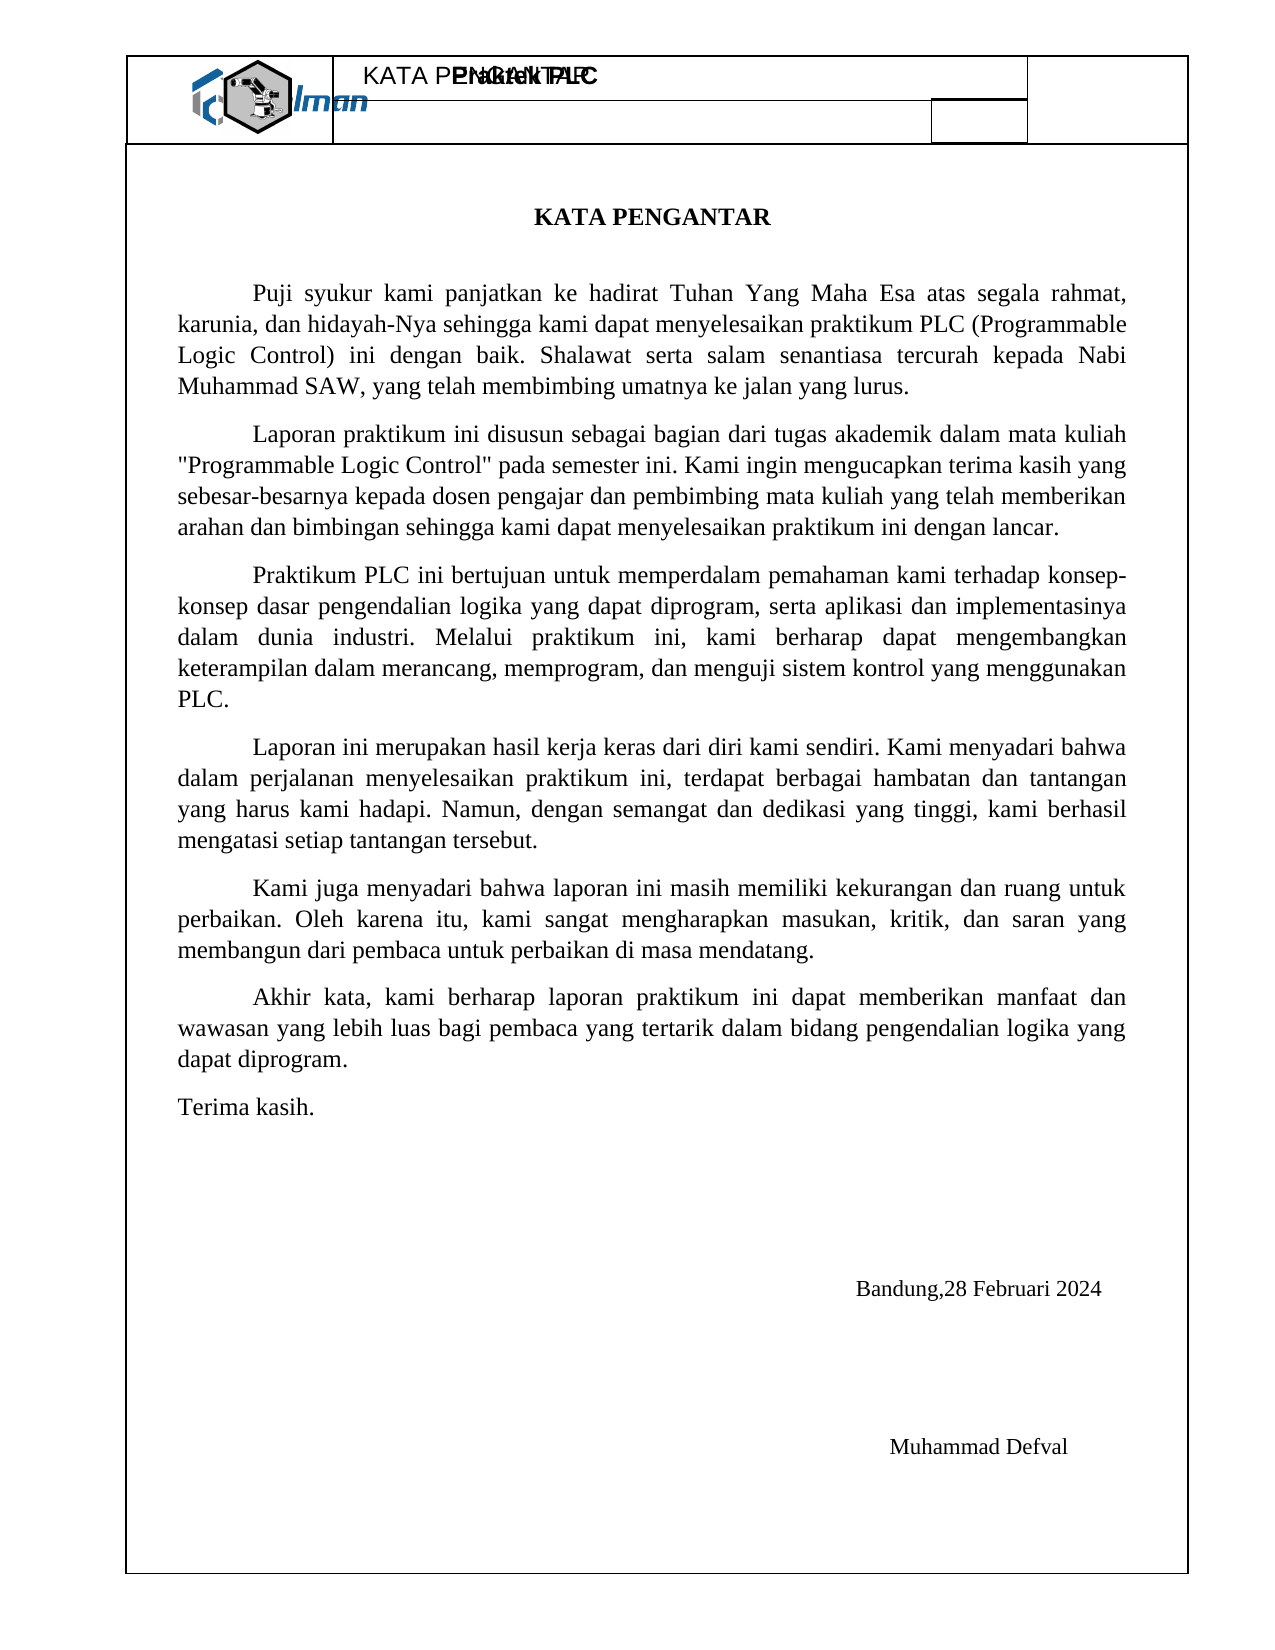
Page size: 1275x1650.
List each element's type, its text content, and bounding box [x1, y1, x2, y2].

table_cell Muhammad Defval [831, 1302, 1126, 1486]
text Praktikum PLC ini bertujuan untuk memperdalam pemahaman kami terhadap konsep-konsep dasar pengendalian logika yang dapat diprogram, serta aplikasi dan implementasinya dalam dunia industri. Melalui praktikum ini, kami berharap dapat mengembangkan keterampilan dalam merancang, memprogram, dan menguji sistem kontrol yang menggunakan PLC. [177, 560, 1127, 713]
picture [334, 68, 368, 100]
picture [192, 59, 332, 136]
text Puji syukur kami panjatkan ke hadirat Tuhan Yang Maha Esa atas segala rahmat, karunia, dan hidayah-Nya sehingga kami dapat menyelesaikan praktikum PLC (Programmable Logic Control) ini dengan baik. Shalawat serta salam senantiasa tercurah kepada Nabi Muhammad SAW, yang telah membimbing umatnya ke jalan yang lurus. [177, 278, 1127, 400]
picture [334, 101, 368, 126]
text Akhir kata, kami berharap laporan praktikum ini dapat memberikan manfaat dan wawasan yang lebih luas bagi pembaca yang tertarik dalam bidang pengendalian logika yang dapat diprogram. [177, 982, 1127, 1073]
table_header Bandung,28 Februari 2024 [831, 1275, 1126, 1302]
text Laporan ini merupakan hasil kerja keras dari diri kami sendiri. Kami menyadari bahwa dalam perjalanan menyelesaikan praktikum ini, terdapat berbagai hambatan dan tantangan yang harus kami hadapi. Namun, dengan semangat dan dedikasi yang tinggi, kami berhasil mengatasi setiap tantangan tersebut. [177, 732, 1127, 854]
text Kami juga menyadari bahwa laporan ini masih memiliki kekurangan dan ruang untuk perbaikan. Oleh karena itu, kami sangat mengharapkan masukan, kritik, dan saran yang membangun dari pembaca untuk perbaikan di masa mendatang. [177, 873, 1127, 963]
text Terima kasih. [177, 1092, 1127, 1121]
subtitle KATA PENGANTAR [177, 202, 1127, 231]
text Laporan praktikum ini disusun sebagai bagian dari tugas akademik dalam mata kuliah "Programmable Logic Control" pada semester ini. Kami ingin mengucapkan terima kasih yang sebesar-besarnya kepada dosen pengajar dan pembimbing mata kuliah yang telah memberikan arahan dan bimbingan sehingga kami dapat menyelesaikan praktikum ini dengan lancar. [177, 419, 1127, 541]
